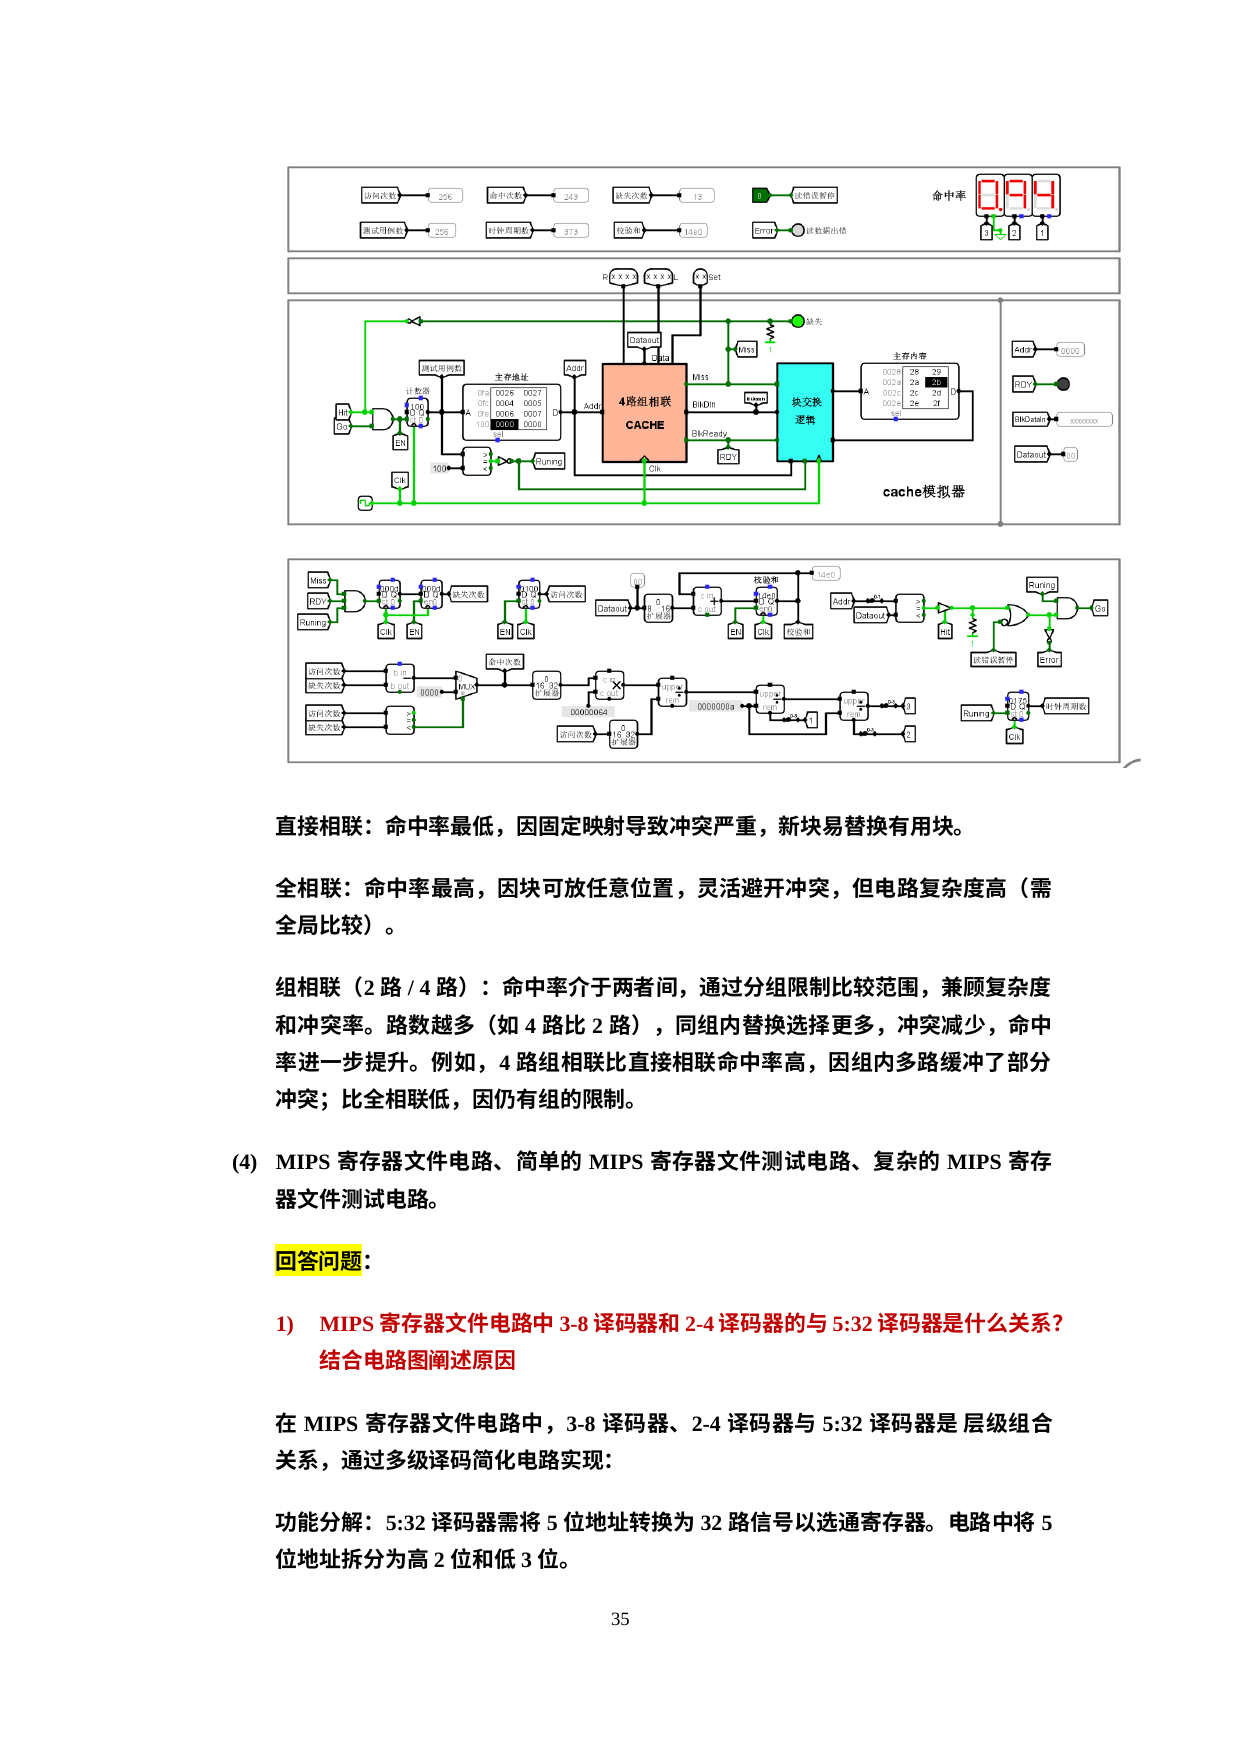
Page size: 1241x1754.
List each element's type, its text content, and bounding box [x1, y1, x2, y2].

picture [275, 162, 1141, 768]
list MIPS 寄存器文件电路中3-8译码器和2-4译码器的与5:32译码器是什么关系？结合电路图阐述原因 [276, 1306, 1053, 1375]
text 功能分解：5:32 译码器需将 5 位地址转换为 32 路信号以选通寄存器。电路中将 5 位地址拆分为高 2 位和低 3 位。 [276, 1504, 1053, 1574]
list MIPS 寄存器文件电路、简单的MIPS 寄存器文件测试电路、复杂的MIPS 寄存器文件测试电路。 [232, 1144, 1053, 1214]
text 直接相联：命中率最低，因固定映射导致冲突严重，新块易替换有用块。 [276, 808, 1053, 841]
text 在 MIPS 寄存器文件电路中，3-8 译码器、2-4 译码器与 5:32 译码器是 层级组合关系，通过多级译码简化电路实现： [276, 1405, 1053, 1475]
text 回答问题： [275, 1243, 1053, 1276]
text 全相联：命中率最高，因块可放任意位置，灵活避开冲突，但电路复杂度高（需全局比较）。 [276, 870, 1053, 940]
text 组相联（2 路 / 4 路）：命中率介于两者间，通过分组限制比较范围，兼顾复杂度和冲突率。路数越多（如 4 路比 2 路），同组内替换选择更多，冲突减少，命中率进一步提升。例如，4 路组相联比直接相联命中率高，因组内多路缓冲了部分冲突；比全相联低，因仍有组的限制。 [276, 970, 1053, 1114]
